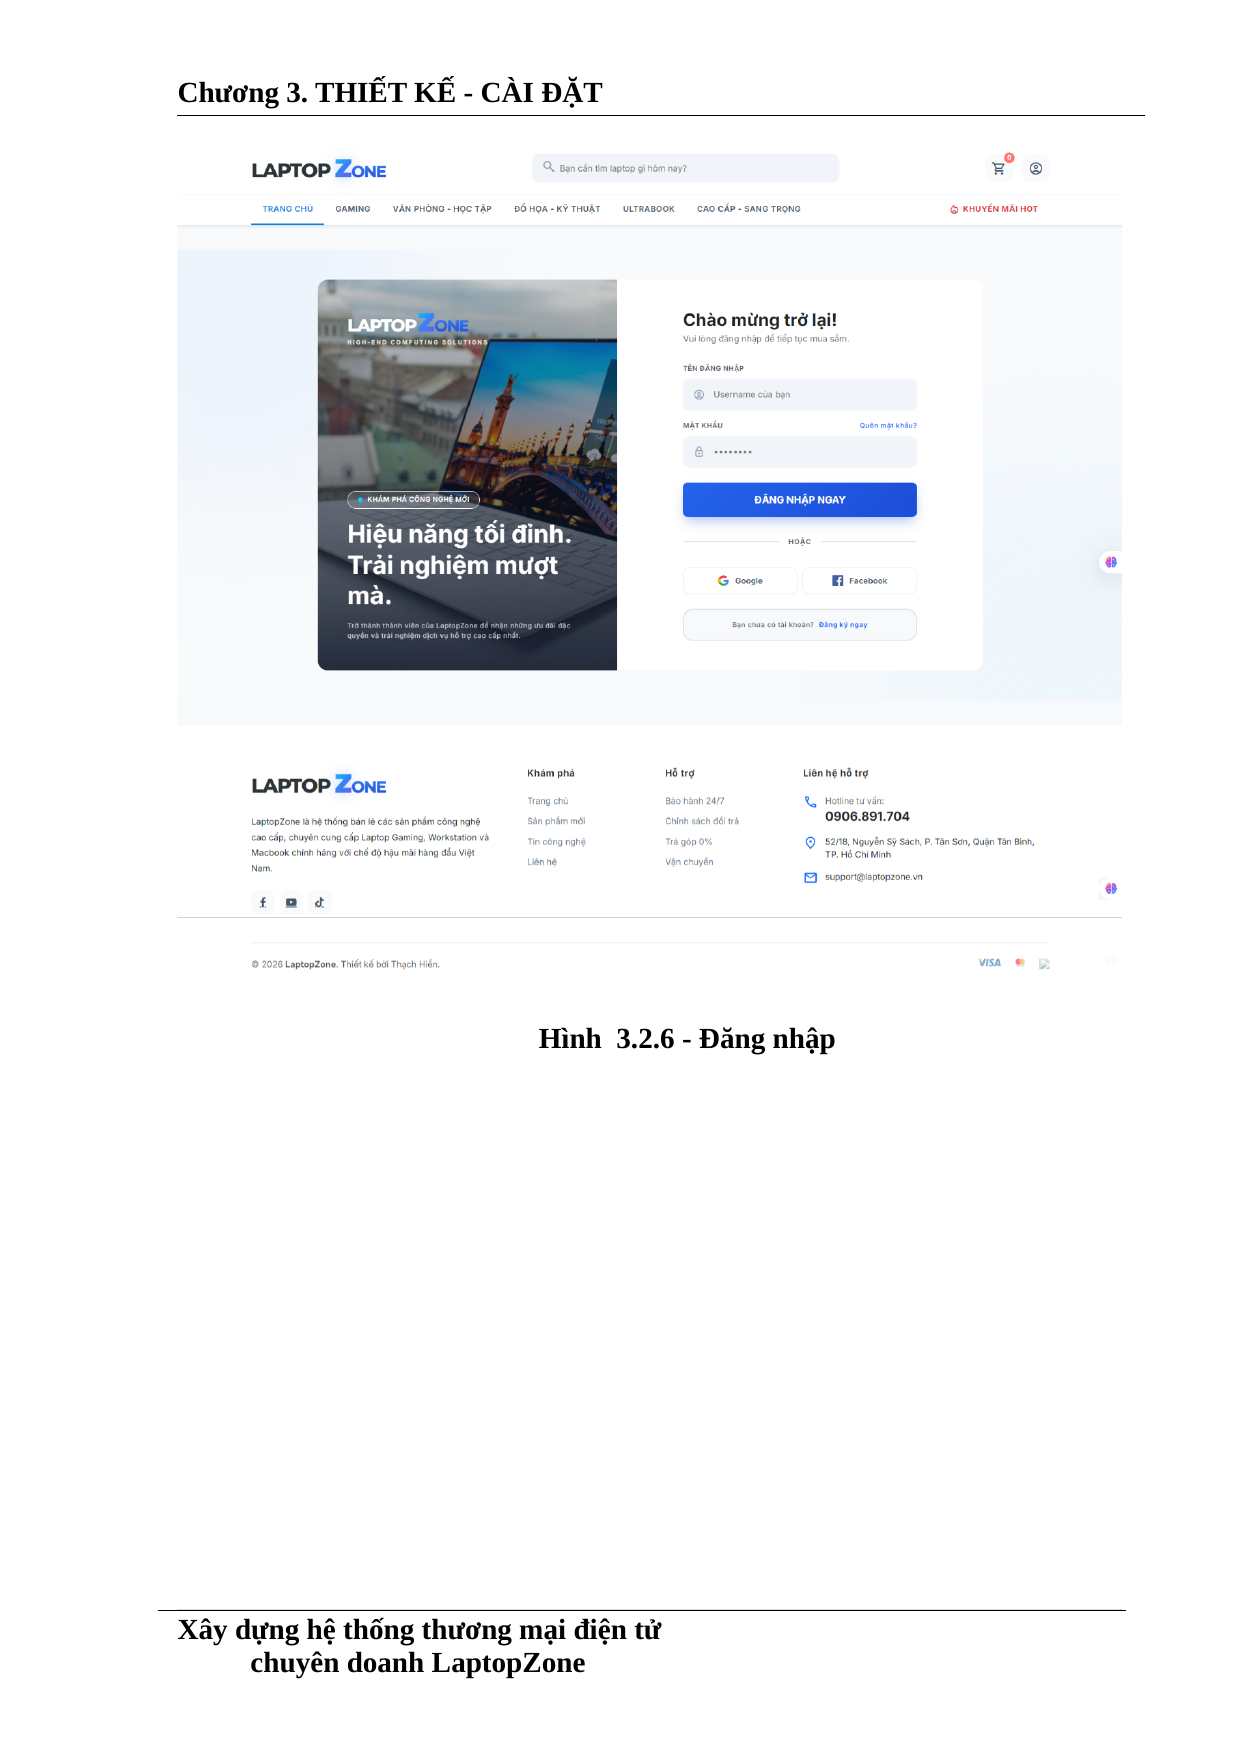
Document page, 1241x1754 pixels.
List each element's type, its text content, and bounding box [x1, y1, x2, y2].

text Hình 3.2.6 - Đăng nhập [252, 1021, 1122, 1055]
picture [177, 142, 1123, 991]
